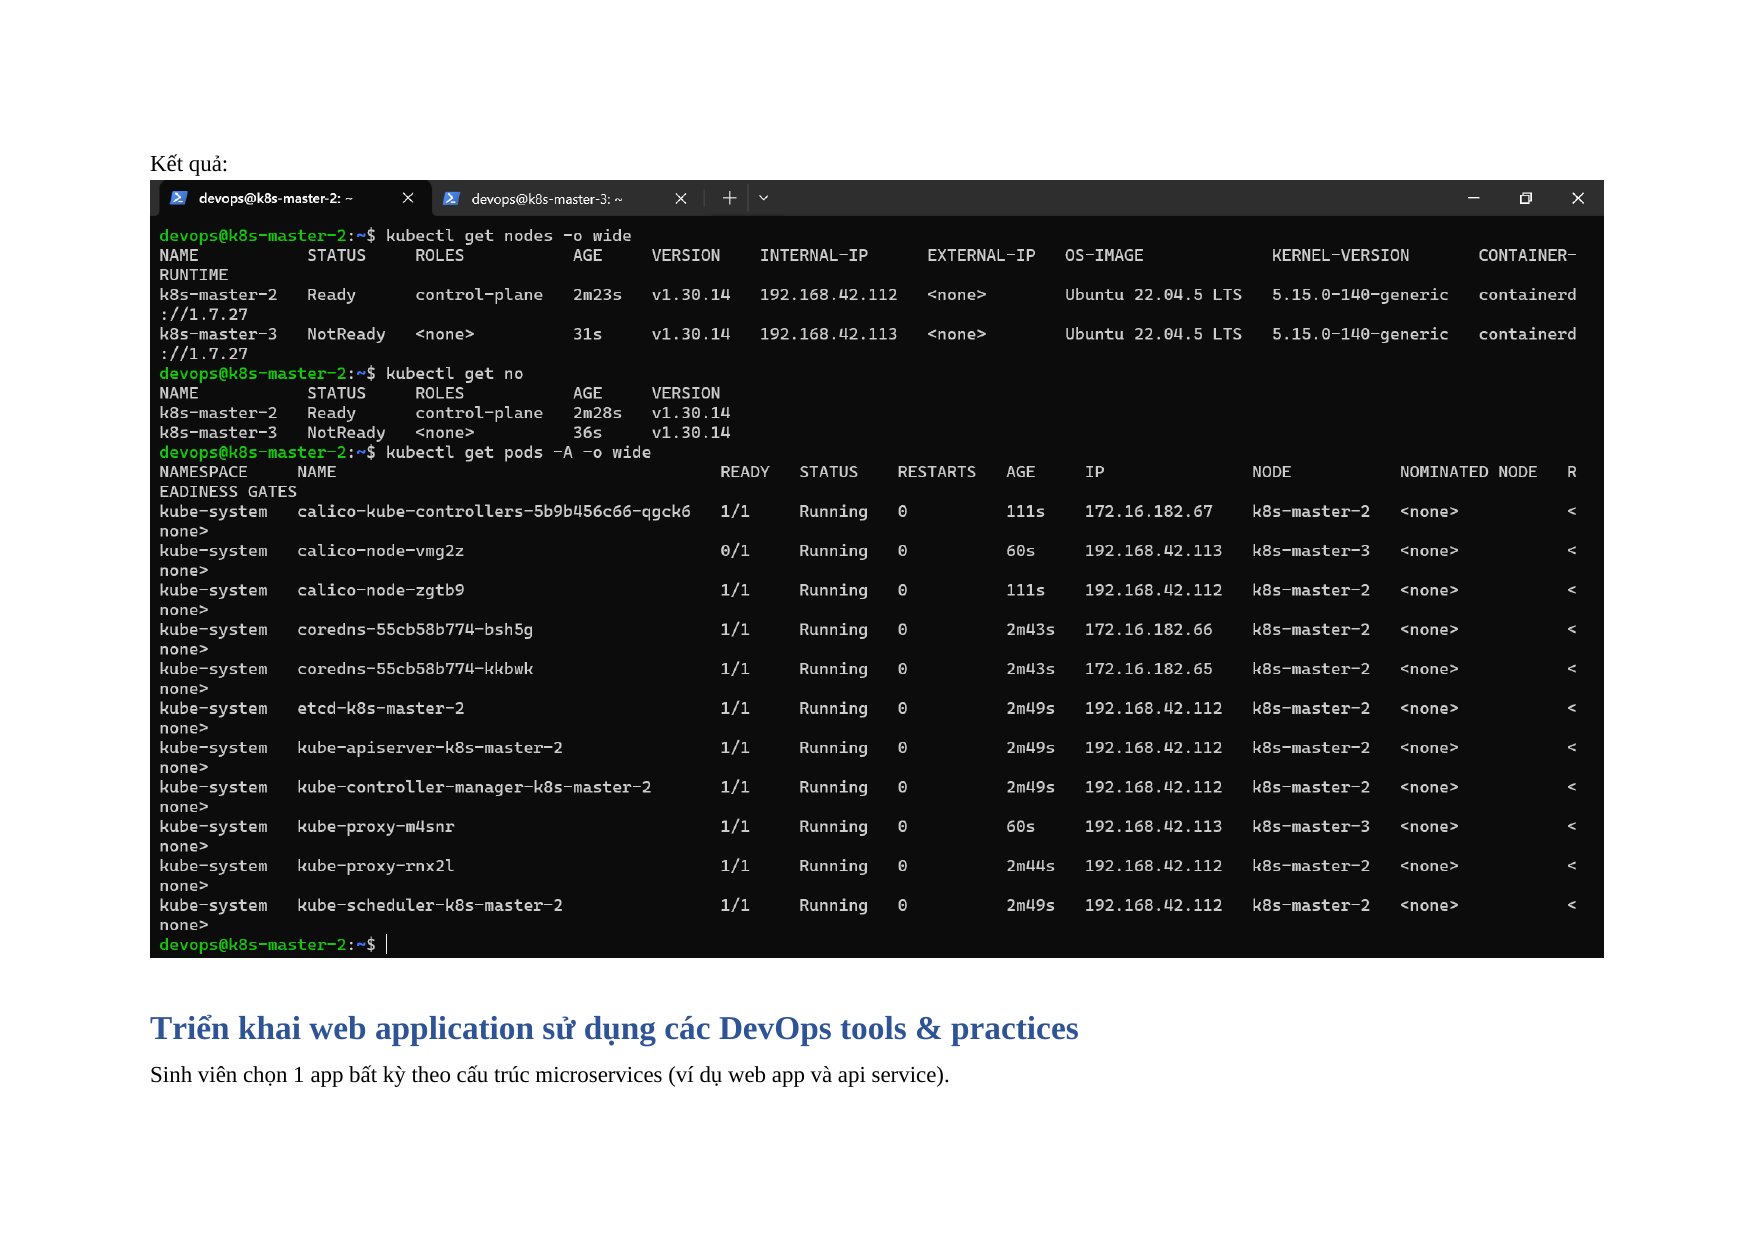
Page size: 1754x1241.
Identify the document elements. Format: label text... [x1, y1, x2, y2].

text Sinh viên chọn 1 app bất kỳ theo cấu trúc microservices (ví dụ web app và api service). [150, 1061, 1604, 1087]
picture [150, 180, 1604, 958]
text Kết quả: [150, 150, 1604, 176]
subtitle Triển khai web application sử dụng các DevOps tools & practices [150, 1009, 1604, 1047]
